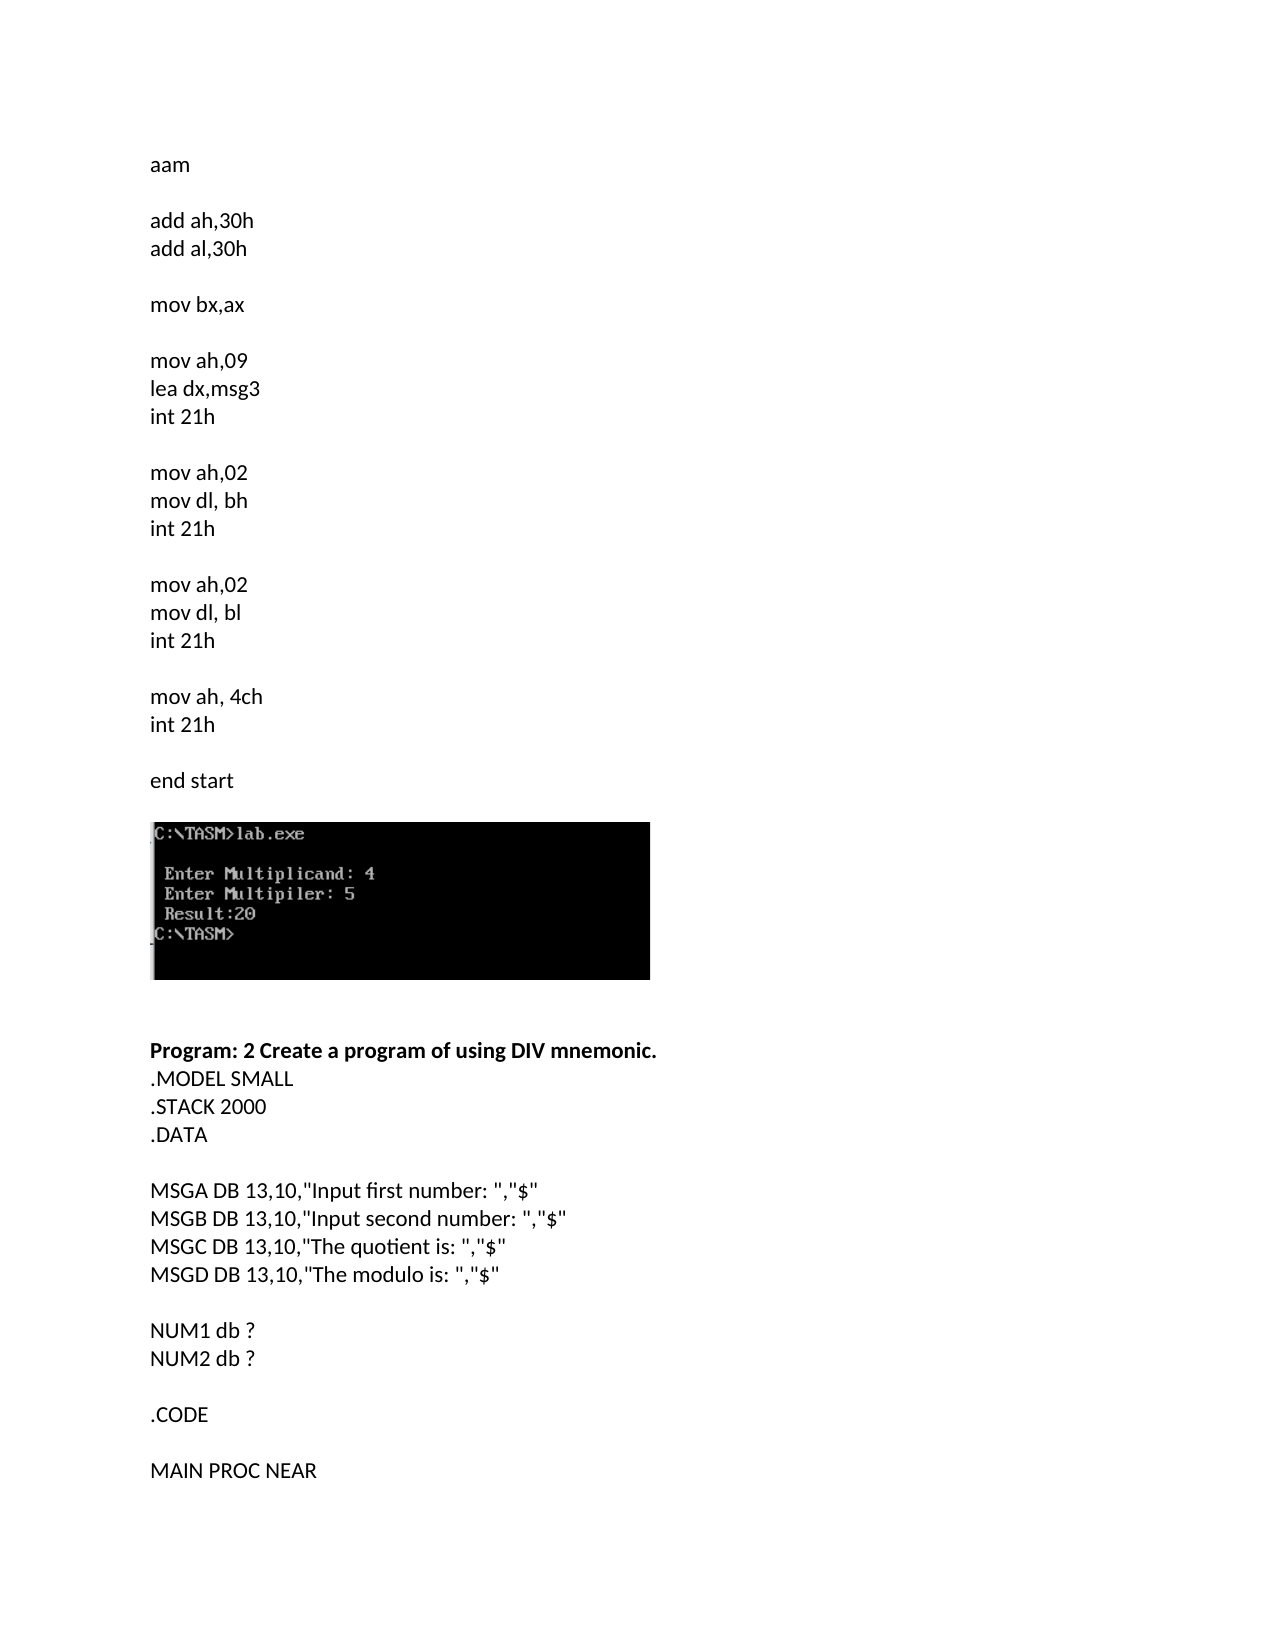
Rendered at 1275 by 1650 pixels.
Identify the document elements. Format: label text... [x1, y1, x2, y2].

text add al,30h [150, 234, 1125, 262]
text end start [150, 766, 1125, 794]
text int 21h [150, 514, 1125, 542]
text mov ah,09 [150, 346, 1125, 374]
text .MODEL SMALL [150, 1064, 1125, 1092]
text mov dl, bh [150, 486, 1125, 514]
text .STACK 2000 [150, 1092, 1125, 1120]
text mov dl, bl [150, 598, 1125, 626]
text NUM2 db ? [150, 1344, 1125, 1372]
text .DATA [150, 1120, 1125, 1148]
text NUM1 db ? [150, 1316, 1125, 1344]
text MAIN PROC NEAR [150, 1456, 1125, 1484]
text lea dx,msg3 [150, 374, 1125, 402]
text int 21h [150, 626, 1125, 654]
text .CODE [150, 1400, 1125, 1428]
text Program: 2 Create a program of using DIV mnemonic. [150, 1036, 1125, 1064]
text mov bx,ax [150, 290, 1125, 318]
text int 21h [150, 402, 1125, 430]
picture [150, 822, 650, 980]
text mov ah,02 [150, 570, 1125, 598]
text mov ah,02 [150, 458, 1125, 486]
text mov ah, 4ch [150, 682, 1125, 710]
text MSGD DB 13,10,"The modulo is: ","$" [150, 1260, 1125, 1288]
text MSGB DB 13,10,"Input second number: ","$" [150, 1204, 1125, 1232]
text aam [150, 150, 1125, 178]
text MSGC DB 13,10,"The quotient is: ","$" [150, 1232, 1125, 1260]
text add ah,30h [150, 206, 1125, 234]
text MSGA DB 13,10,"Input first number: ","$" [150, 1176, 1125, 1204]
text int 21h [150, 710, 1125, 738]
